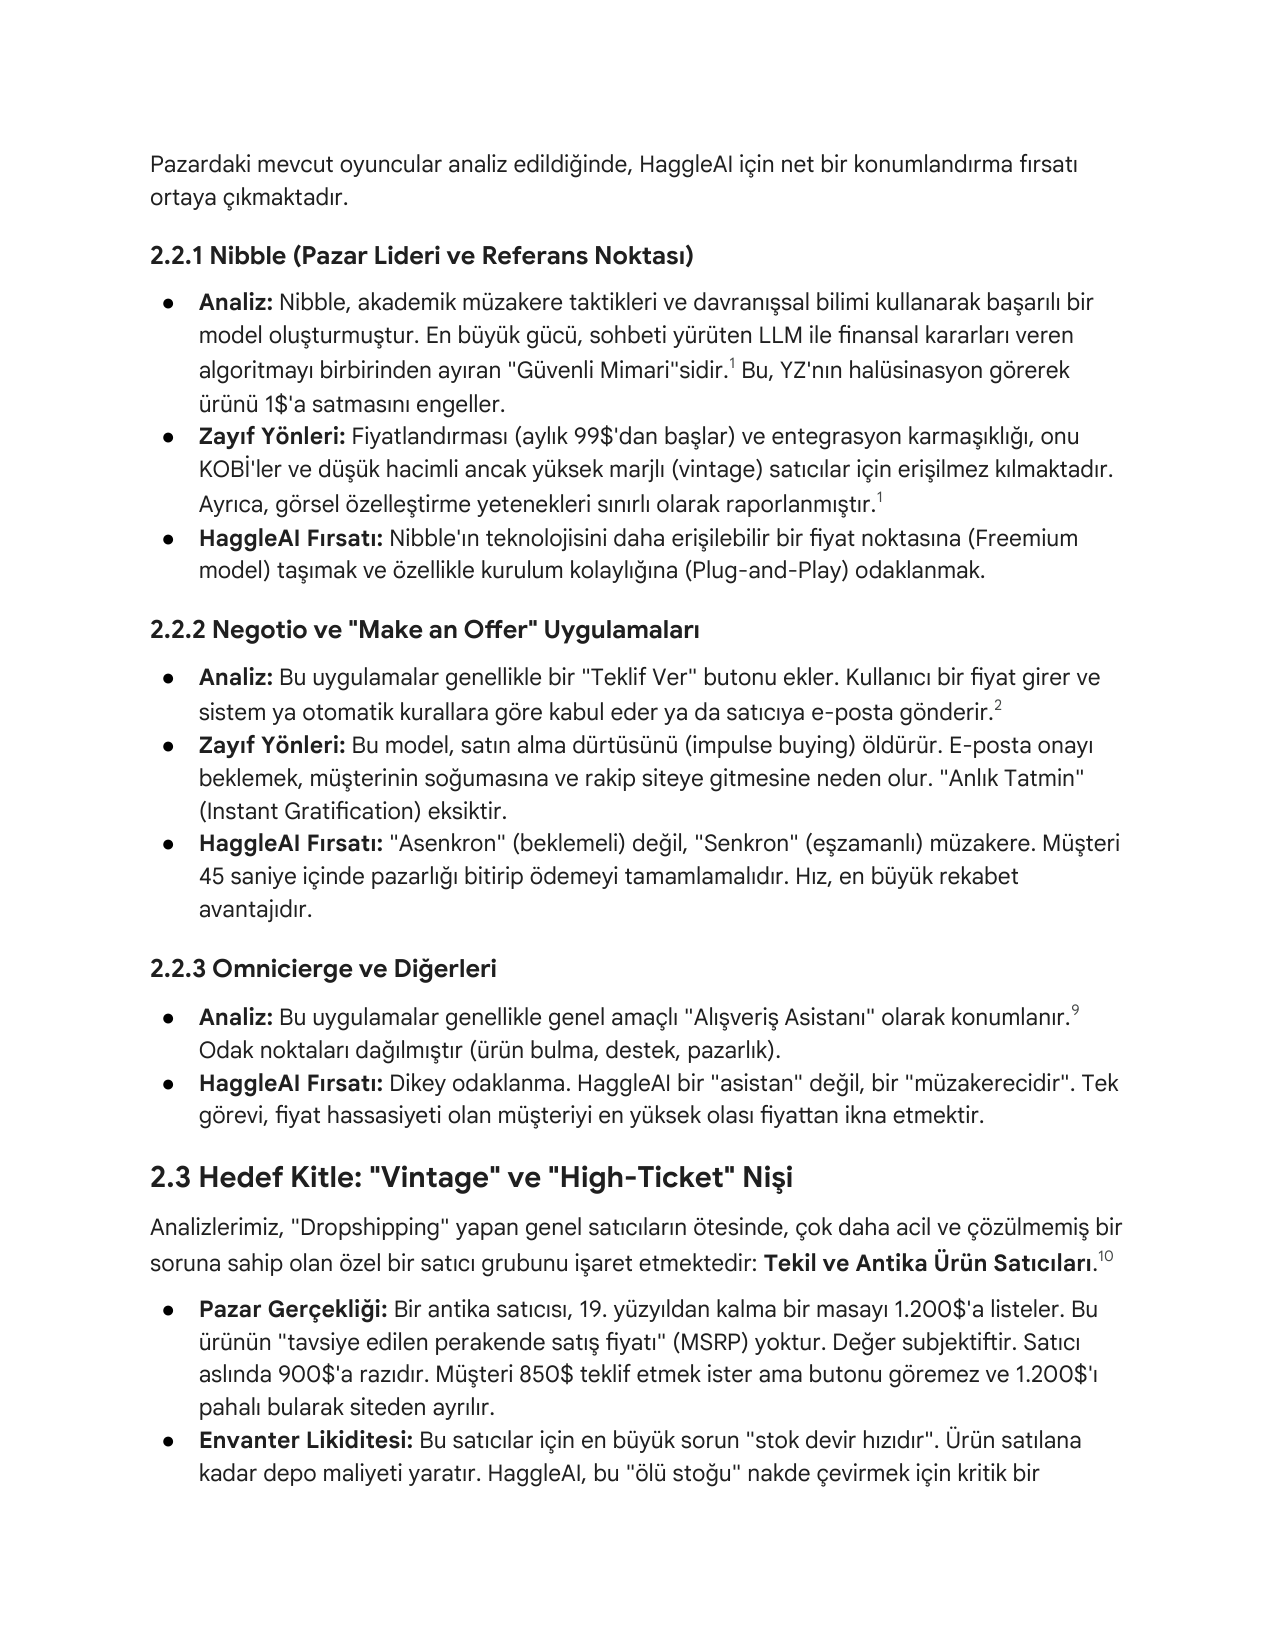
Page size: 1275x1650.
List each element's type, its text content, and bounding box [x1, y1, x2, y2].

subtitle 2.2.2 Negotio ve "Make an Offer" Uygulamaları [150, 614, 1125, 646]
list Analiz: Nibble, akademik müzakere taktikleri ve davranışsal bilimi kullanarak başarılı bir model oluşturmuştur. En büyük gücü, sohbeti yürüten LLM ile finansal kararları veren algoritmayı birbirinden ayıran "Güvenli Mimari"sidir.1 Bu, YZ'nın halüsinasyon görerek ürünü 1$'a satmasını engeller. [161, 289, 1125, 418]
subtitle 2.2.1 Nibble (Pazar Lideri ve Referans Noktası) [150, 240, 1125, 272]
text Pazardaki mevcut oyuncular analiz edildiğinde, HaggleAI için net bir konumlandırma fırsatı ortaya çıkmaktadır. [150, 150, 1125, 211]
list Pazar Gerçekliği: Bir antika satıcısı, 19. yüzyıldan kalma bir masayı 1.200$'a listeler. Bu ürünün "tavsiye edilen perakende satış fiyatı" (MSRP) yoktur. Değer subjektiftir. Satıcı aslında 900$'a razıdır. Müşteri 850$ teklif etmek ister ama butonu göremez ve 1.200$'ı pahalı bularak siteden ayrılır. [161, 1295, 1125, 1422]
list Analiz: Bu uygulamalar genellikle genel amaçlı "Alışveriş Asistanı" olarak konumlanır.9 Odak noktaları dağılmıştır (ürün bulma, destek, pazarlık). [161, 1001, 1125, 1065]
list HaggleAI Fırsatı: Dikey odaklanma. HaggleAI bir "asistan" değil, bir "müzakerecidir". Tek görevi, fiyat hassasiyeti olan müşteriyi en yüksek olası fiyattan ikna etmektir. [161, 1069, 1125, 1131]
list HaggleAI Fırsatı: "Asenkron" (beklemeli) değil, "Senkron" (eşzamanlı) müzakere. Müşteri 45 saniye içinde pazarlığı bitirip ödemeyi tamamlamalıdır. Hız, en büyük rekabet avantajıdır. [161, 830, 1125, 924]
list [161, 1426, 1125, 1488]
list Analiz: Bu uygulamalar genellikle bir "Teklif Ver" butonu ekler. Kullanıcı bir fiyat girer ve sistem ya otomatik kurallara göre kabul eder ya da satıcıya e-posta gönderir.2 [161, 663, 1125, 727]
list Zayıf Yönleri: Fiyatlandırması (aylık 99$'dan başlar) ve entegrasyon karmaşıklığı, onu KOBİ'ler ve düşük hacimli ancak yüksek marjlı (vintage) satıcılar için erişilmez kılmaktadır. Ayrıca, görsel özelleştirme yetenekleri sınırlı olarak raporlanmıştır.1 [161, 422, 1125, 520]
list HaggleAI Fırsatı: Nibble'ın teknolojisini daha erişilebilir bir fiyat noktasına (Freemium model) taşımak ve özellikle kurulum kolaylığına (Plug-and-Play) odaklanmak. [161, 524, 1125, 586]
text Analizlerimiz, "Dropshipping" yapan genel satıcıların ötesinde, çok daha acil ve çözülmemiş bir soruna sahip olan özel bir satıcı grubunu işaret etmektedir: Tekil ve Antika Ürün Satıcıları.10 [150, 1214, 1125, 1278]
subtitle 2.3 Hedef Kitle: "Vintage" ve "High-Ticket" Nişi [150, 1159, 1125, 1196]
subtitle 2.2.3 Omnicierge ve Diğerleri [150, 953, 1125, 984]
list Zayıf Yönleri: Bu model, satın alma dürtüsünü (impulse buying) öldürür. E-posta onayı beklemek, müşterinin soğumasına ve rakip siteye gitmesine neden olur. "Anlık Tatmin" (Instant Gratification) eksiktir. [161, 732, 1125, 826]
